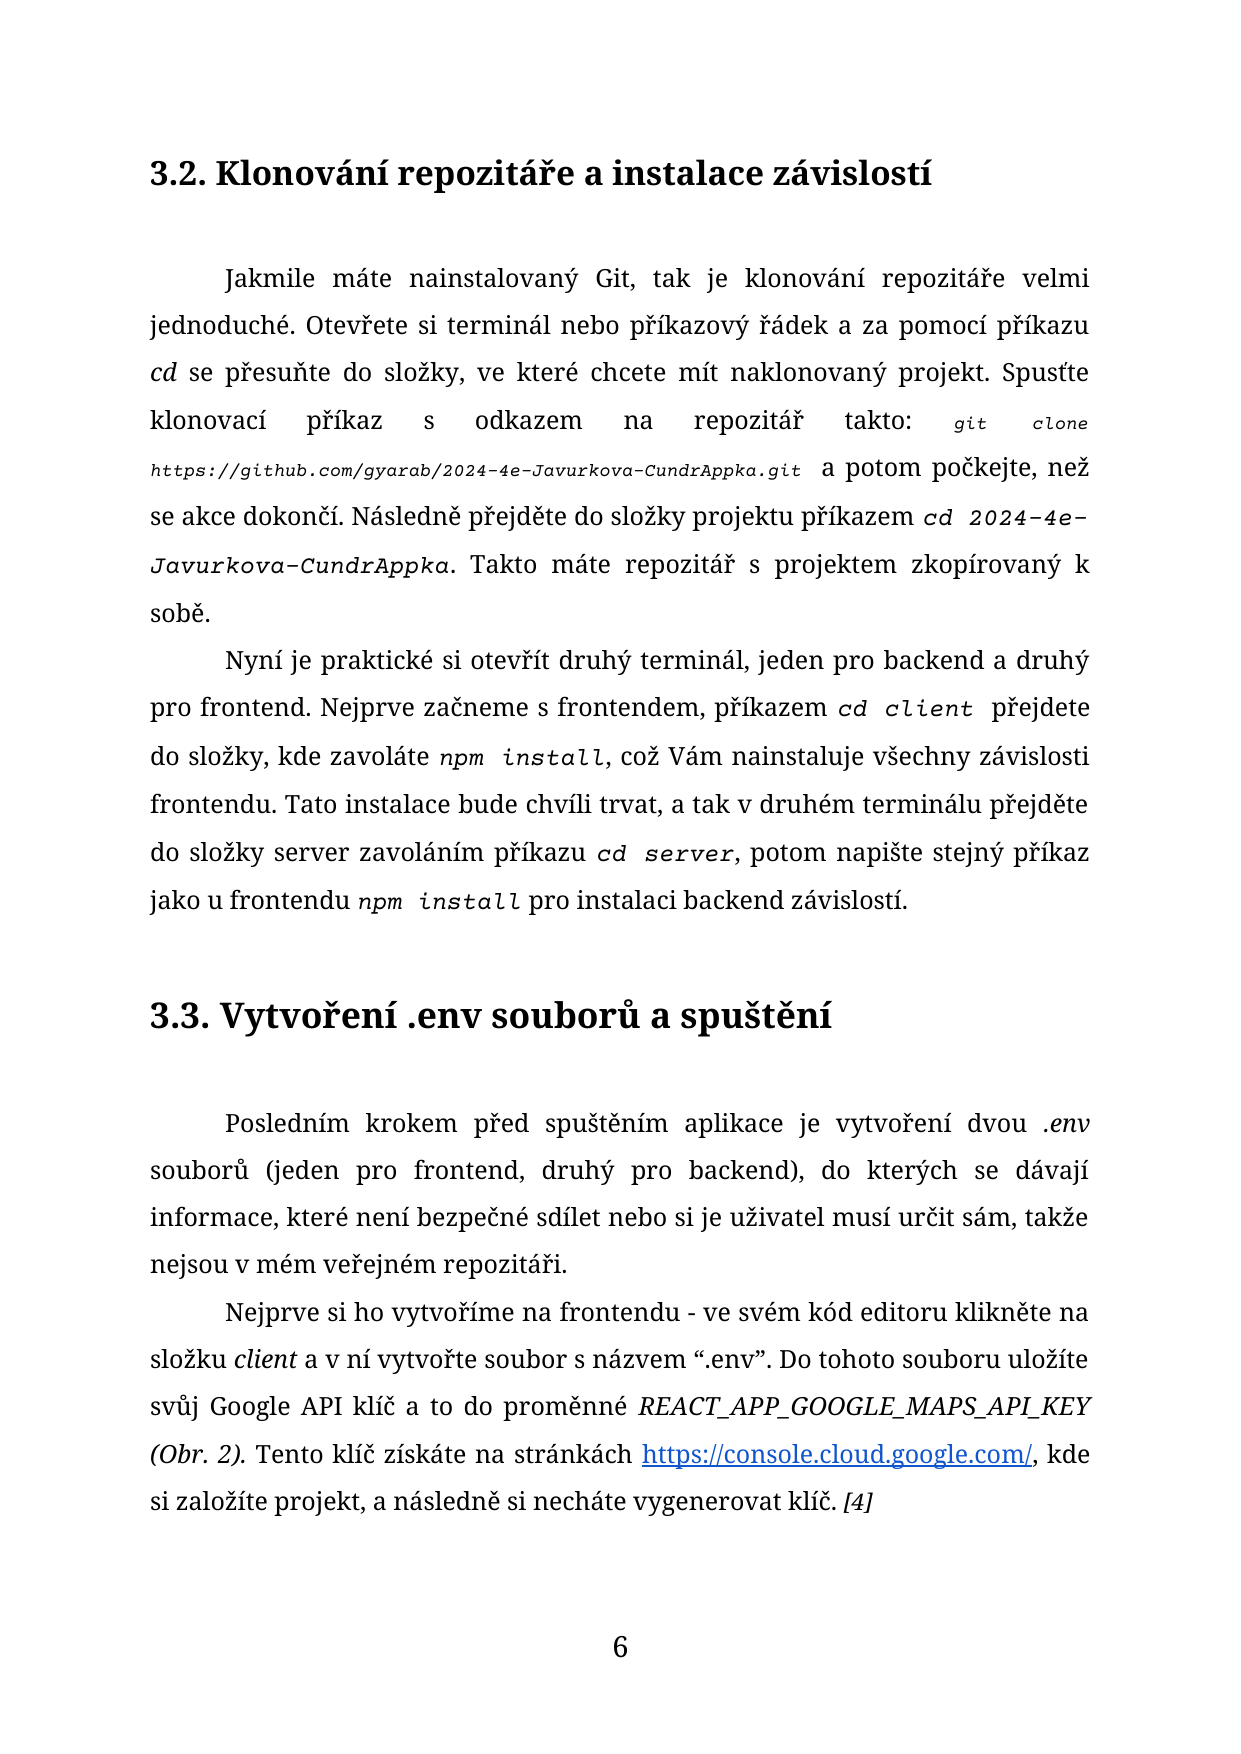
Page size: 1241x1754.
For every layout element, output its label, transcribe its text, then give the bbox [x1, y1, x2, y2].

subtitle 3.3. Vytvoření .env souborů a spuštění [150, 991, 1090, 1039]
subtitle 3.2. Klonování repozitáře a instalace závislostí [150, 150, 1090, 195]
text Nejprve si ho vytvoříme na frontendu - ve svém kód editoru klikněte na složku client a v ní vytvořte soubor s názvem “.env”. Do tohoto souboru uložíte svůj Google API klíč a to do proměnné REACT_APP_GOOGLE_MAPS_API_KEY (Obr. 2). Tento klíč získáte na stránkách https://console.cloud.google.com/, kde si založíte projekt, a následně si necháte vygenerovat klíč. [4] [150, 1294, 1090, 1518]
text Posledním krokem před spuštěním aplikace je vytvoření dvou .env souborů (jeden pro frontend, druhý pro backend), do kterých se dávají informace, které není bezpečné sdílet nebo si je uživatel musí určit sám, takže nejsou v mém veřejném repozitáři. [150, 1105, 1090, 1281]
text Jakmile máte nainstalovaný Git, tak je klonování repozitáře velmi jednoduché. Otevřete si terminál nebo příkazový řádek a za pomocí příkazu cd se přesuňte do složky, ve které chcete mít naklonovaný projekt. Spusťte klonovací příkaz s odkazem na repozitář takto: git clone https://github.com/gyarab/2024-4e-Javurkova-CundrAppka.git a potom počkejte, než se akce dokončí. Následně přejděte do složky projektu příkazem cd 2024-4e-Javurkova-CundrAppka. Takto máte repozitář s projektem zkopírovaný k sobě. [150, 260, 1090, 629]
text Nyní je praktické si otevřít druhý terminál, jeden pro backend a druhý pro frontend. Nejprve začneme s frontendem, příkazem cd client přejdete do složky, kde zavoláte npm install, což Vám nainstaluje všechny závislosti frontendu. Tato instalace bude chvíli trvat, a tak v druhém terminálu přejděte do složky server zavoláním příkazu cd server, potom napište stejný příkaz jako u frontendu npm install pro instalaci backend závislostí. [150, 642, 1090, 918]
